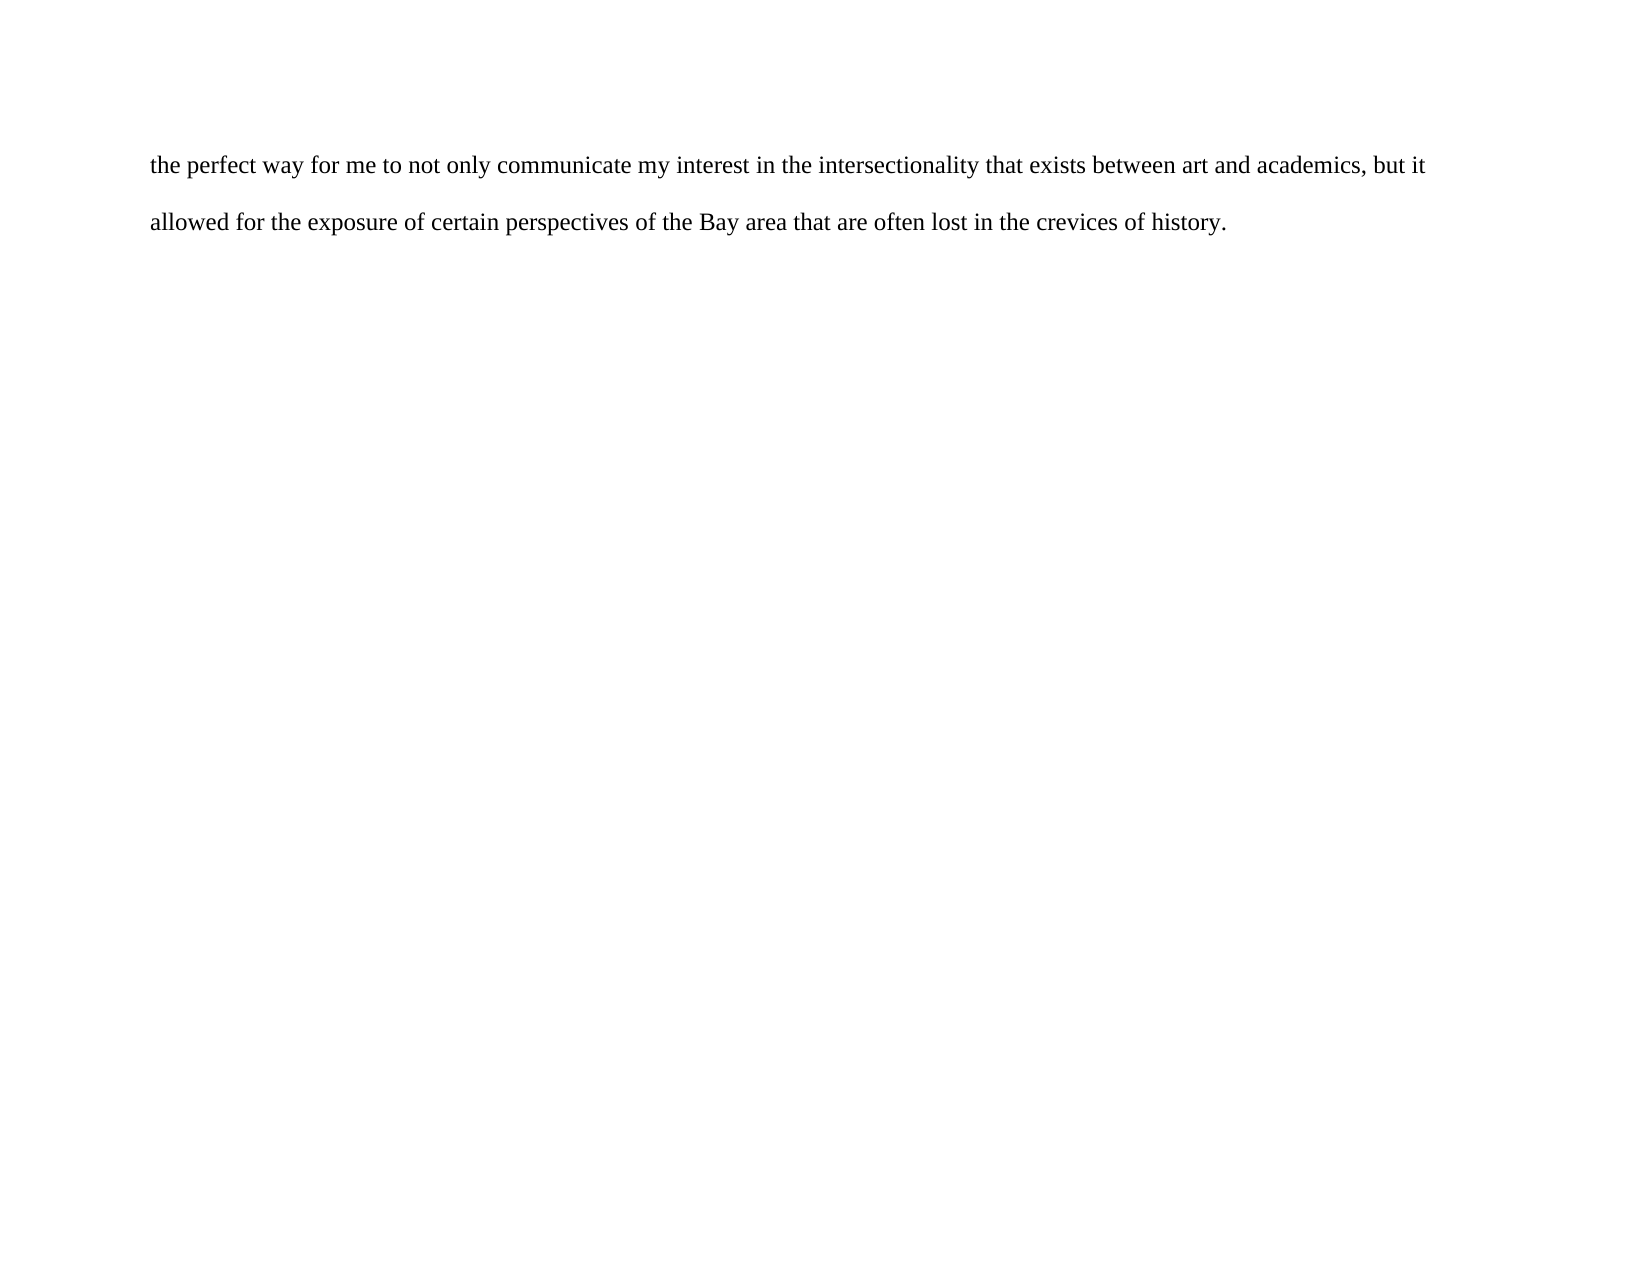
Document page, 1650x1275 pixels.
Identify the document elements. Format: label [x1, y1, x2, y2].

text [150, 150, 1500, 236]
